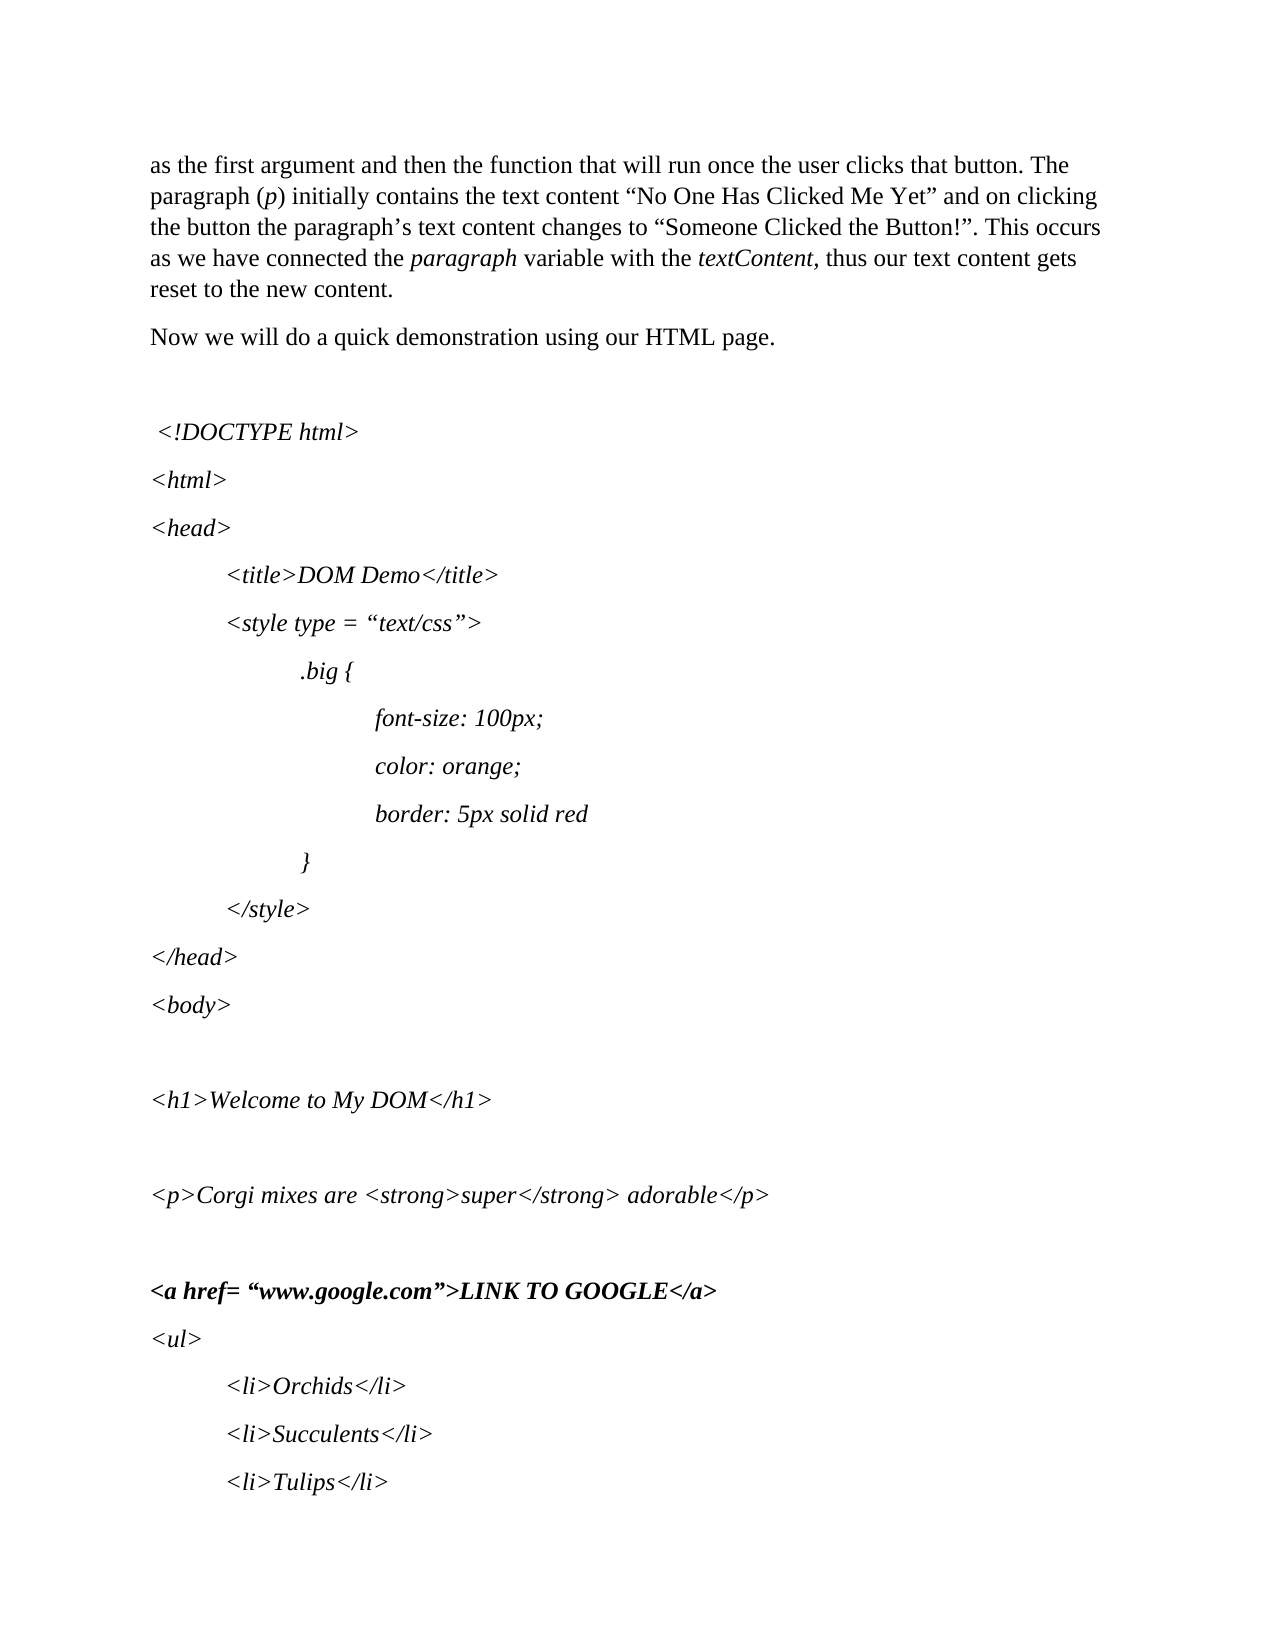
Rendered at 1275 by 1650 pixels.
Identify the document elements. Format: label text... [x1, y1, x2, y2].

text <!DOCTYPE html> [150, 417, 1125, 446]
text </head> [150, 942, 1125, 971]
text <head> [150, 513, 1125, 541]
text <a href= “www.google.com”>LINK TO GOOGLE</a> [150, 1276, 1125, 1305]
text .big { [150, 656, 1125, 684]
text } [150, 847, 1125, 875]
text Now we will do a quick demonstration using our HTML page. [150, 322, 1125, 351]
text <html> [150, 465, 1125, 494]
text <li>Orchids</li> [150, 1371, 1125, 1400]
text <title>DOM Demo</title> [150, 560, 1125, 589]
text <p>Corgi mixes are <strong>super</strong> adorable</p> [150, 1181, 1125, 1209]
text <h1>Welcome to My DOM</h1> [150, 1085, 1125, 1114]
text font-size: 100px; [150, 703, 1125, 732]
text <li>Succulents</li> [150, 1419, 1125, 1448]
text <body> [150, 990, 1125, 1018]
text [150, 150, 1125, 303]
text <style type = “text/css”> [150, 608, 1125, 637]
text <ul> [150, 1324, 1125, 1352]
text </style> [150, 894, 1125, 923]
text color: orange; [150, 751, 1125, 780]
text <li>Tulips</li> [150, 1467, 1125, 1496]
text border: 5px solid red [150, 799, 1125, 828]
